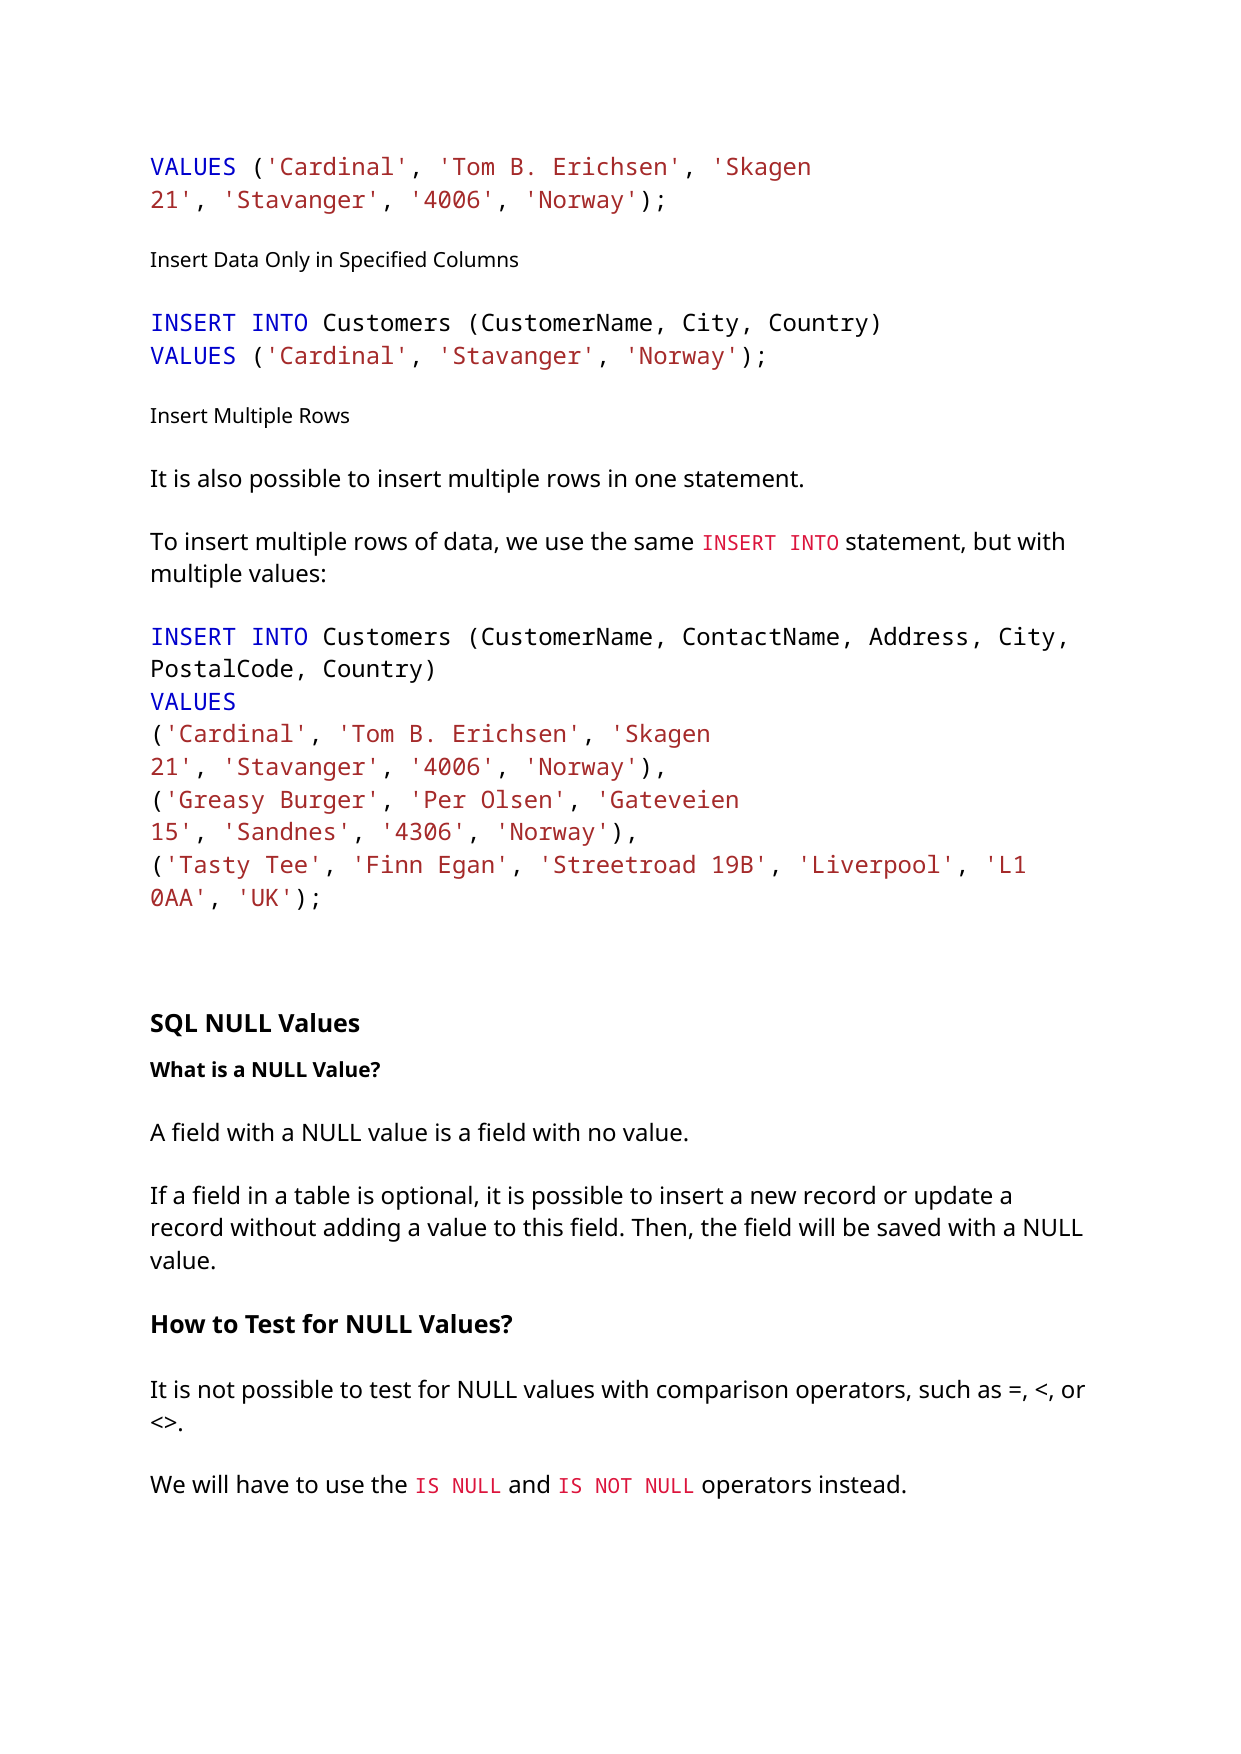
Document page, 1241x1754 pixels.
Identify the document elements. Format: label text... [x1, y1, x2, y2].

text A field with a NULL value is a field with no value. [150, 1116, 1090, 1148]
text It is also possible to insert multiple rows in one statement. [150, 462, 1090, 494]
text To insert multiple rows of data, we use the same INSERT INTO statement, but with multiple values: [150, 524, 1090, 589]
subtitle Insert Data Only in Specified Columns [150, 245, 1090, 274]
text If a field in a table is optional, it is possible to insert a new record or update a record without adding a value to this field. Then, the field will be saved with a NULL value. [150, 1178, 1090, 1276]
subtitle SQL NULL Values [150, 1006, 1090, 1039]
text It is not possible to test for NULL values with comparison operators, such as =, <, or <>. [150, 1373, 1090, 1438]
subtitle Insert Multiple Rows [150, 401, 1090, 429]
text We will have to use the IS NULL and IS NOT NULL operators instead. [150, 1468, 1090, 1501]
text INSERT INTO Customers (CustomerName, ContactName, Address, City, PostalCode, Country) VALUES ('Cardinal', 'Tom B. Erichsen', 'Skagen 21', 'Stavanger', '4006', 'Norway'), ('Greasy Burger', 'Per Olsen', 'Gateveien 15', 'Sandnes', '4306', 'Norway'), ('Tasty Tee', 'Finn Egan', 'Streetroad 19B', 'Liverpool', 'L1 0AA', 'UK'); [150, 619, 1090, 913]
subtitle How to Test for NULL Values? [150, 1306, 1090, 1340]
subtitle What is a NULL Value? [150, 1055, 1090, 1084]
text INSERT INTO Customers (CustomerName, City, Country) VALUES ('Cardinal', 'Stavanger', 'Norway'); [150, 306, 1090, 371]
